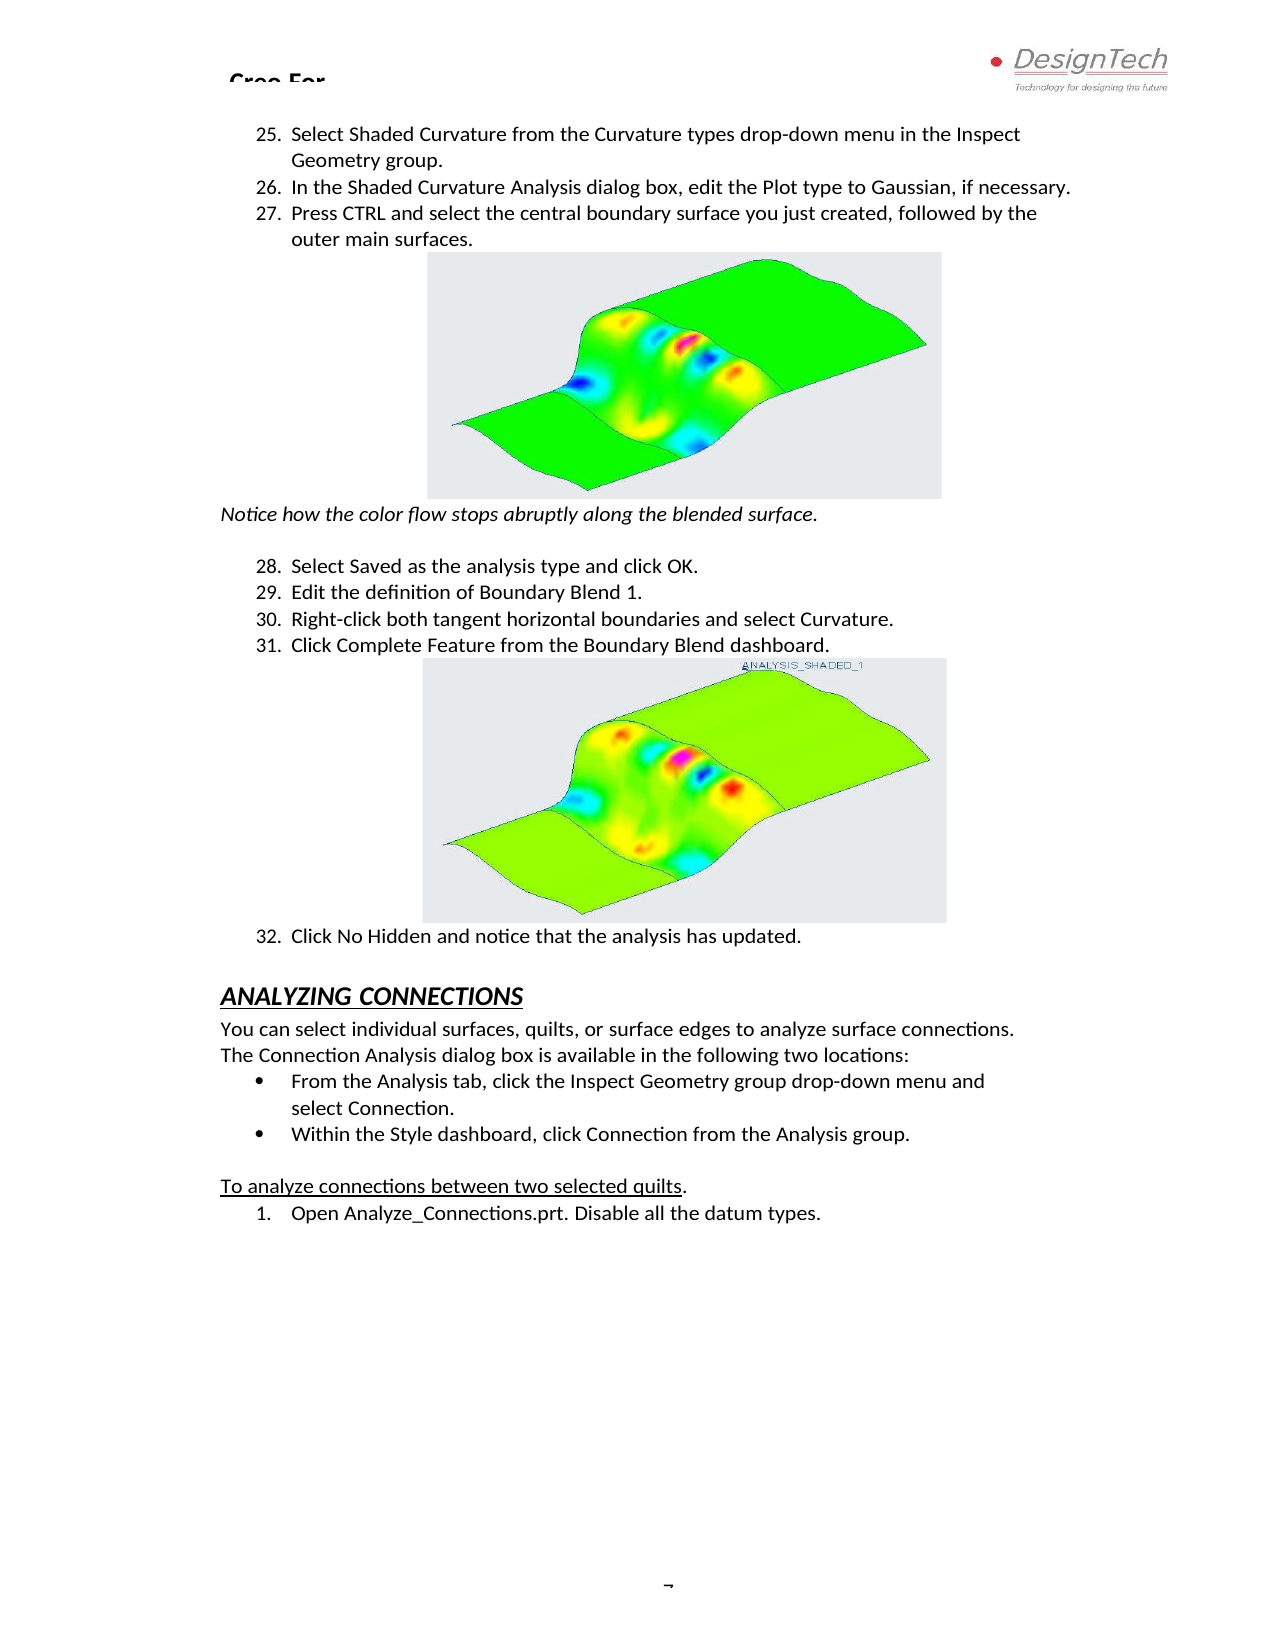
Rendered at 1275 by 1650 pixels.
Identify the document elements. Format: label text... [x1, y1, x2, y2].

list Click Complete Feature from the Boundary Blend dashboard. [256, 632, 1231, 658]
list Click No Hidden and notice that the analysis has updated. [256, 923, 1231, 949]
list Press CTRL and select the central boundary surface you just created, followed by the outer main surfaces. [256, 200, 1082, 252]
list Open Analyze_Connections.prt. Disable all the datum types. [256, 1200, 1231, 1225]
list Right-click both tangent horizontal boundaries and select Curvature. [256, 606, 1231, 631]
picture [427, 252, 942, 499]
list From the Analysis tab, click the Inspect Geometry group drop-down menu and select Connection. [256, 1068, 1032, 1120]
list Select Shaded Curvature from the Curvature types drop-down menu in the Inspect Geometry group. [256, 121, 1106, 173]
list Within the Style dashboard, click Connection from the Analysis group. [256, 1121, 1231, 1146]
text You can select individual surfaces, quilts, or surface edges to analyze surface connections. The Connection Analysis dialog box is available in the following two locations: [220, 1016, 1033, 1068]
list Edit the definition of Boundary Blend 1. [256, 579, 1231, 605]
subtitle ANALYZING CONNECTIONS [220, 979, 1231, 1013]
list In the Shaded Curvature Analysis dialog box, edit the Plot type to Gaussian, if necessary. [256, 174, 1231, 199]
list Select Saved as the analysis type and click OK. [256, 553, 1231, 579]
picture [990, 47, 1168, 92]
text Notice how the color flow stops abruptly along the blended surface. [220, 501, 1231, 526]
text To analyze connections between two selected quilts. [220, 1174, 1231, 1199]
picture [422, 658, 947, 923]
